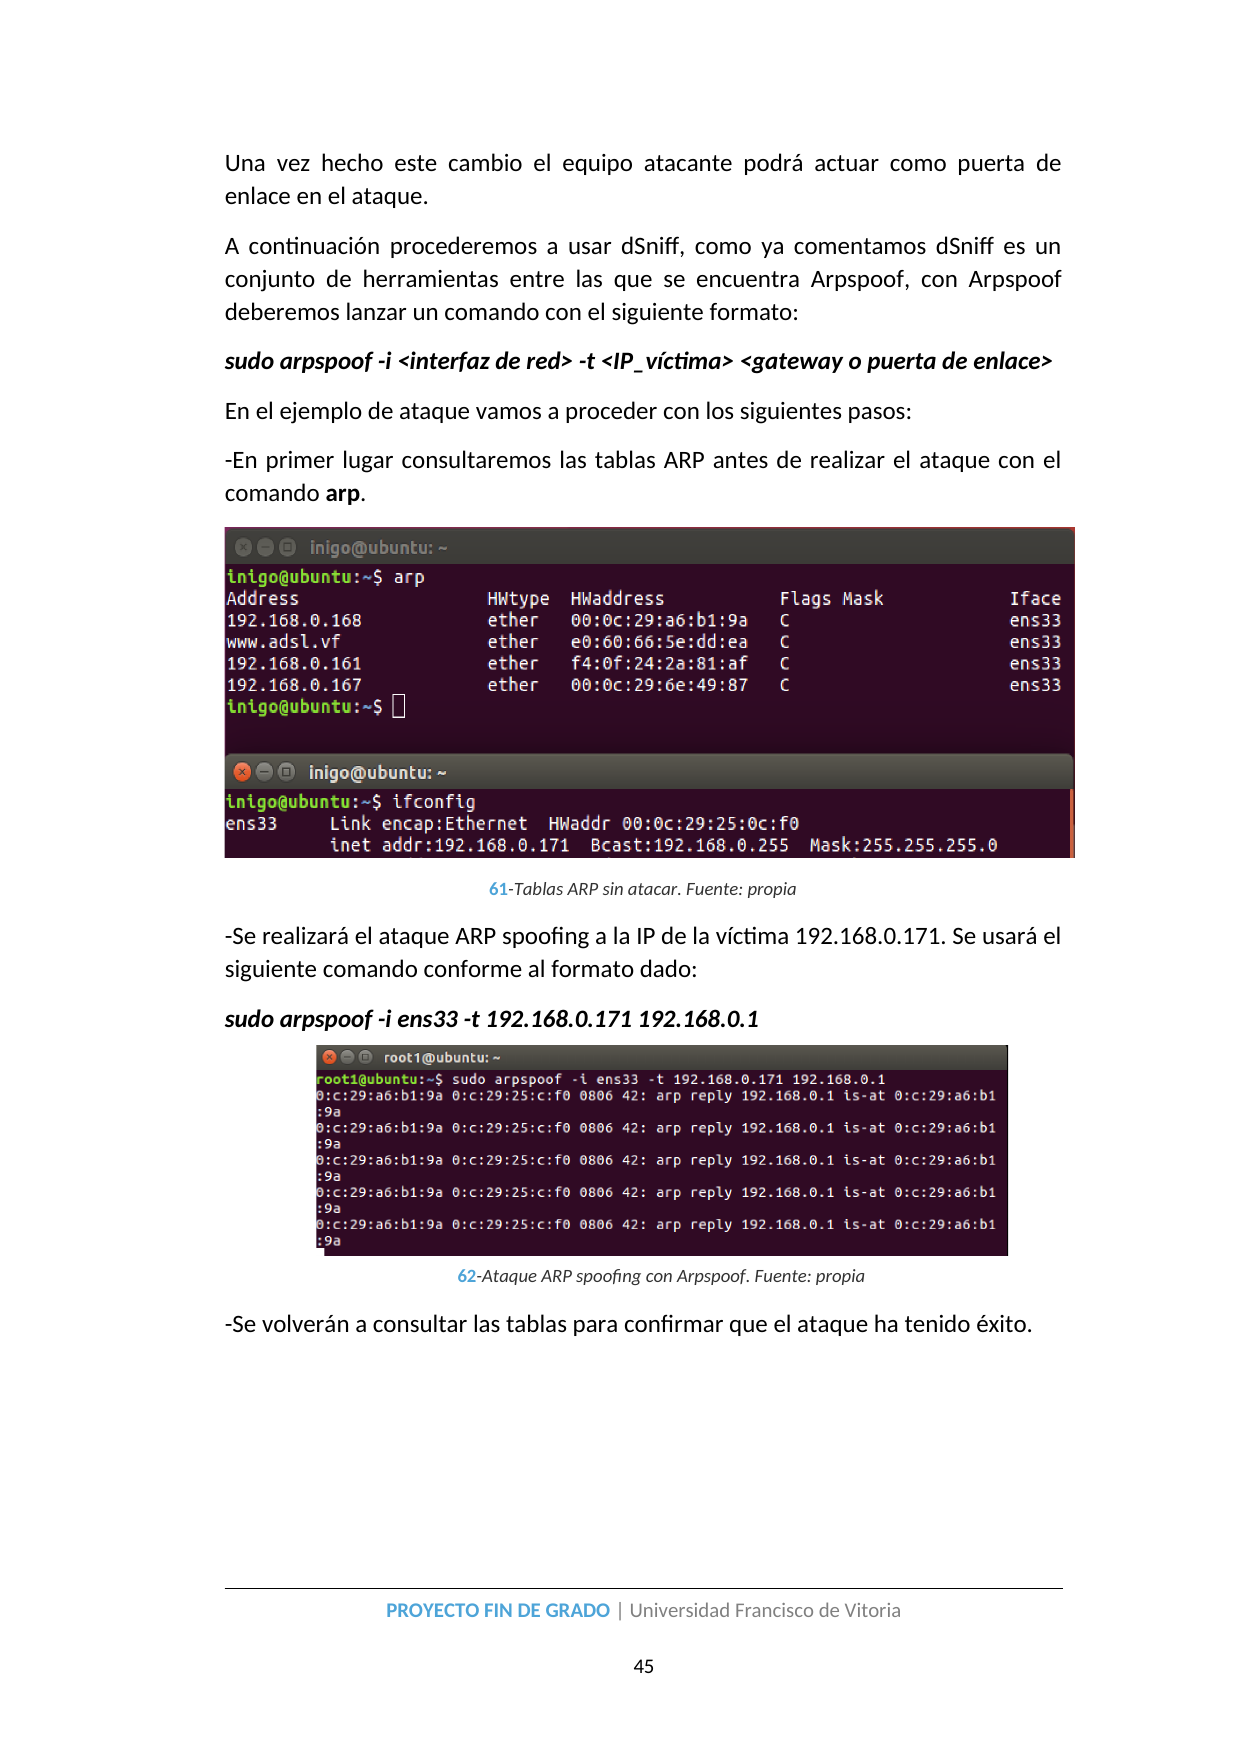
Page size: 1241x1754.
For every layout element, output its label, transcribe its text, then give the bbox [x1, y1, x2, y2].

text -Se realizará el ataque ARP spoofing a la IP de la víctima 192.168.0.171. Se usará el siguiente comando conforme al formato dado: [224, 921, 1063, 984]
text Una vez hecho este cambio el equipo atacante podrá actuar como puerta de enlace en el ataque. [224, 148, 1063, 211]
text sudo arpspoof -i <interfaz de red> -t <IP_víctima> <gateway o puerta de enlace> [224, 346, 1063, 376]
text sudo arpspoof -i ens33 -t 192.168.0.171 192.168.0.1 [224, 1003, 1063, 1033]
text 61-Tablas ARP sin atacar. Fuente: propia [224, 877, 1063, 900]
text -En primer lugar consultaremos las tablas ARP antes de realizar el ataque con el comando arp. [224, 445, 1063, 508]
picture [224, 527, 1075, 858]
text En el ejemplo de ataque vamos a proceder con los siguientes pasos: [224, 395, 1063, 426]
picture [316, 1045, 1009, 1256]
text A continuación procederemos a usar dSniff, como ya comentamos dSniff es un conjunto de herramientas entre las que se encuentra Arpspoof, con Arpspoof deberemos lanzar un comando con el siguiente formato: [224, 230, 1063, 326]
